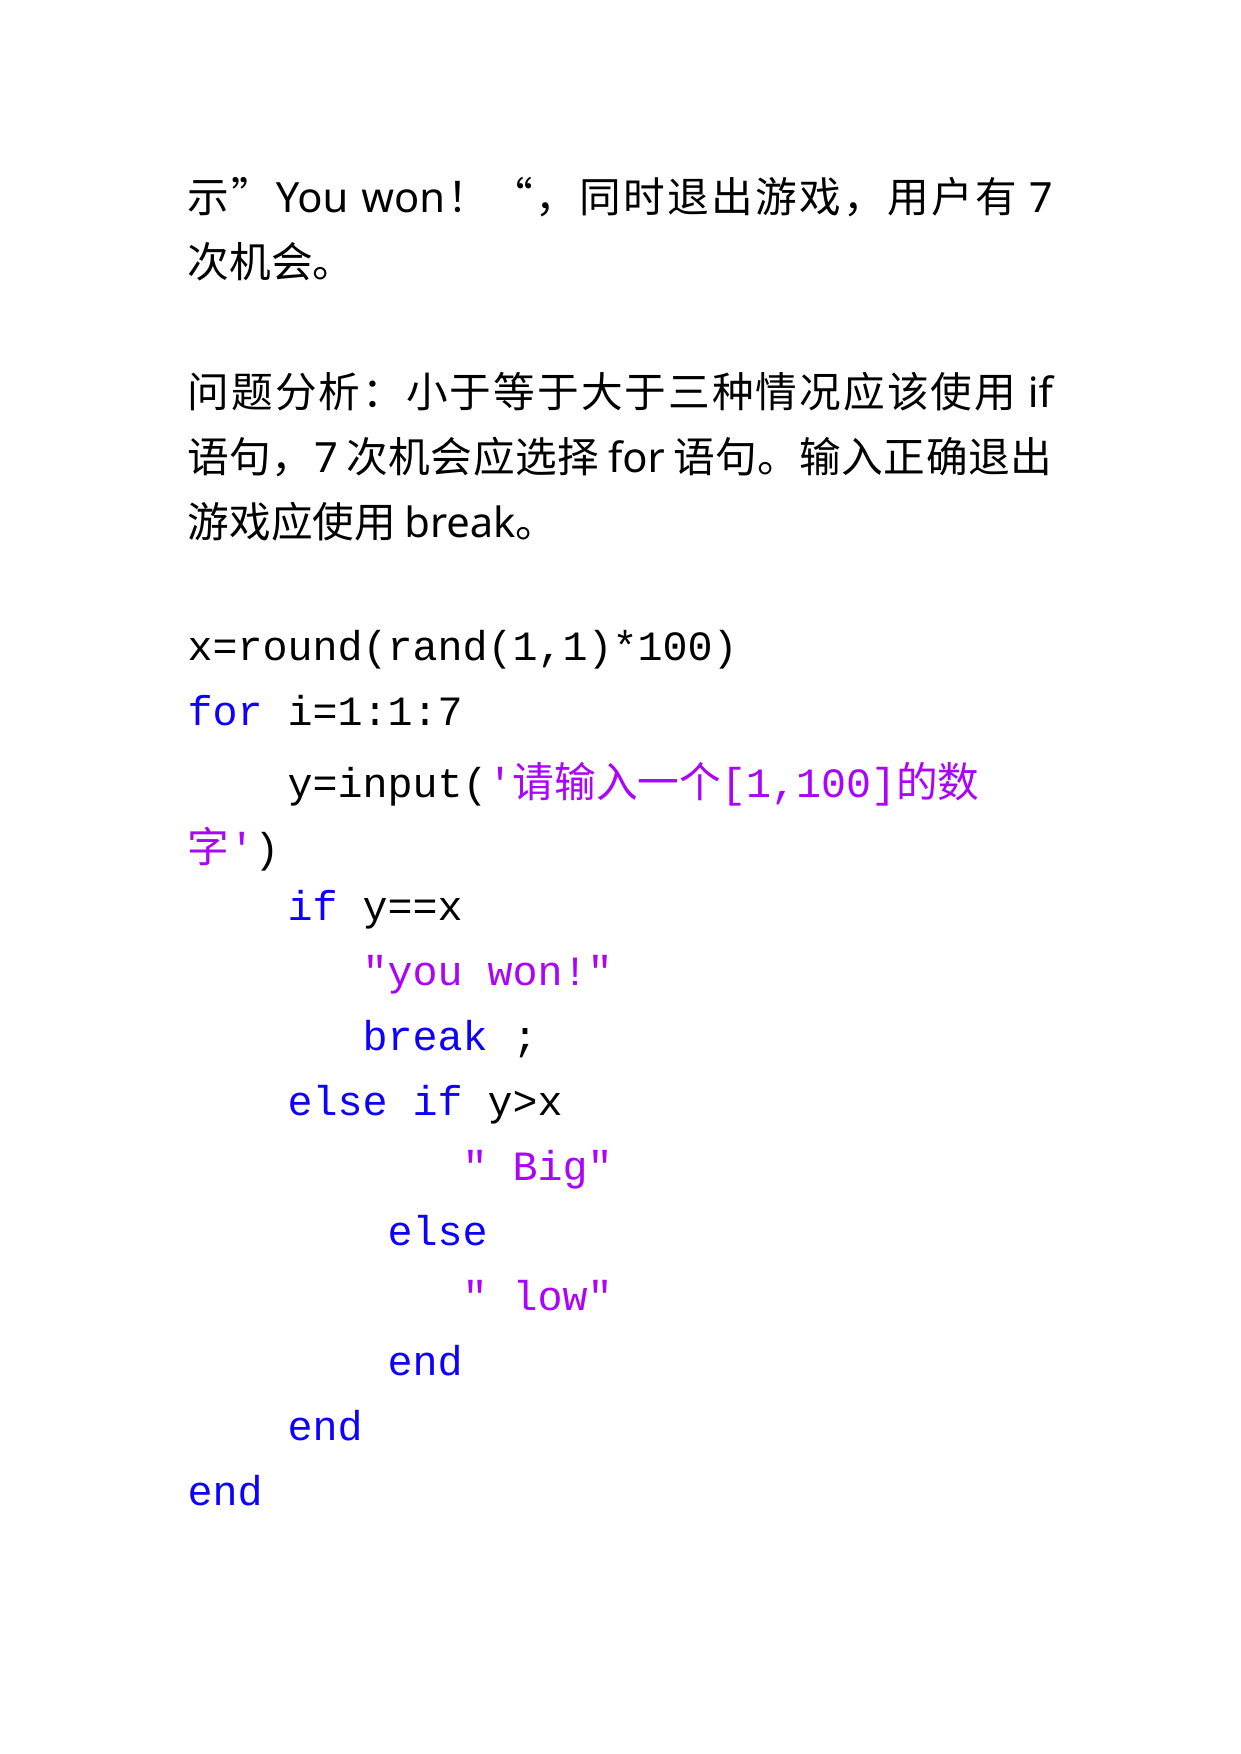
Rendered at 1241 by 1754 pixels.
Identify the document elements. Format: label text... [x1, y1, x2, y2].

text " Big" [187, 1137, 1053, 1202]
text end [187, 1332, 1053, 1397]
text end [187, 1397, 1053, 1462]
text y=input('请输入一个[1,100]的数字') [187, 747, 1053, 877]
text "you won!" [187, 942, 1053, 1007]
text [187, 162, 1053, 292]
text for i=1:1:7 [187, 682, 1053, 747]
text else if y>x [187, 1072, 1053, 1137]
text if y==x [187, 877, 1053, 942]
text 问题分析：小于等于大于三种情况应该使用if语句，7次机会应选择for语句。输入正确退出游戏应使用break。 [187, 357, 1053, 552]
text else [187, 1202, 1053, 1267]
text x=round(rand(1,1)*100) [187, 617, 1053, 682]
text break ; [187, 1007, 1053, 1072]
text end [187, 1462, 1053, 1527]
text " low" [187, 1267, 1053, 1332]
